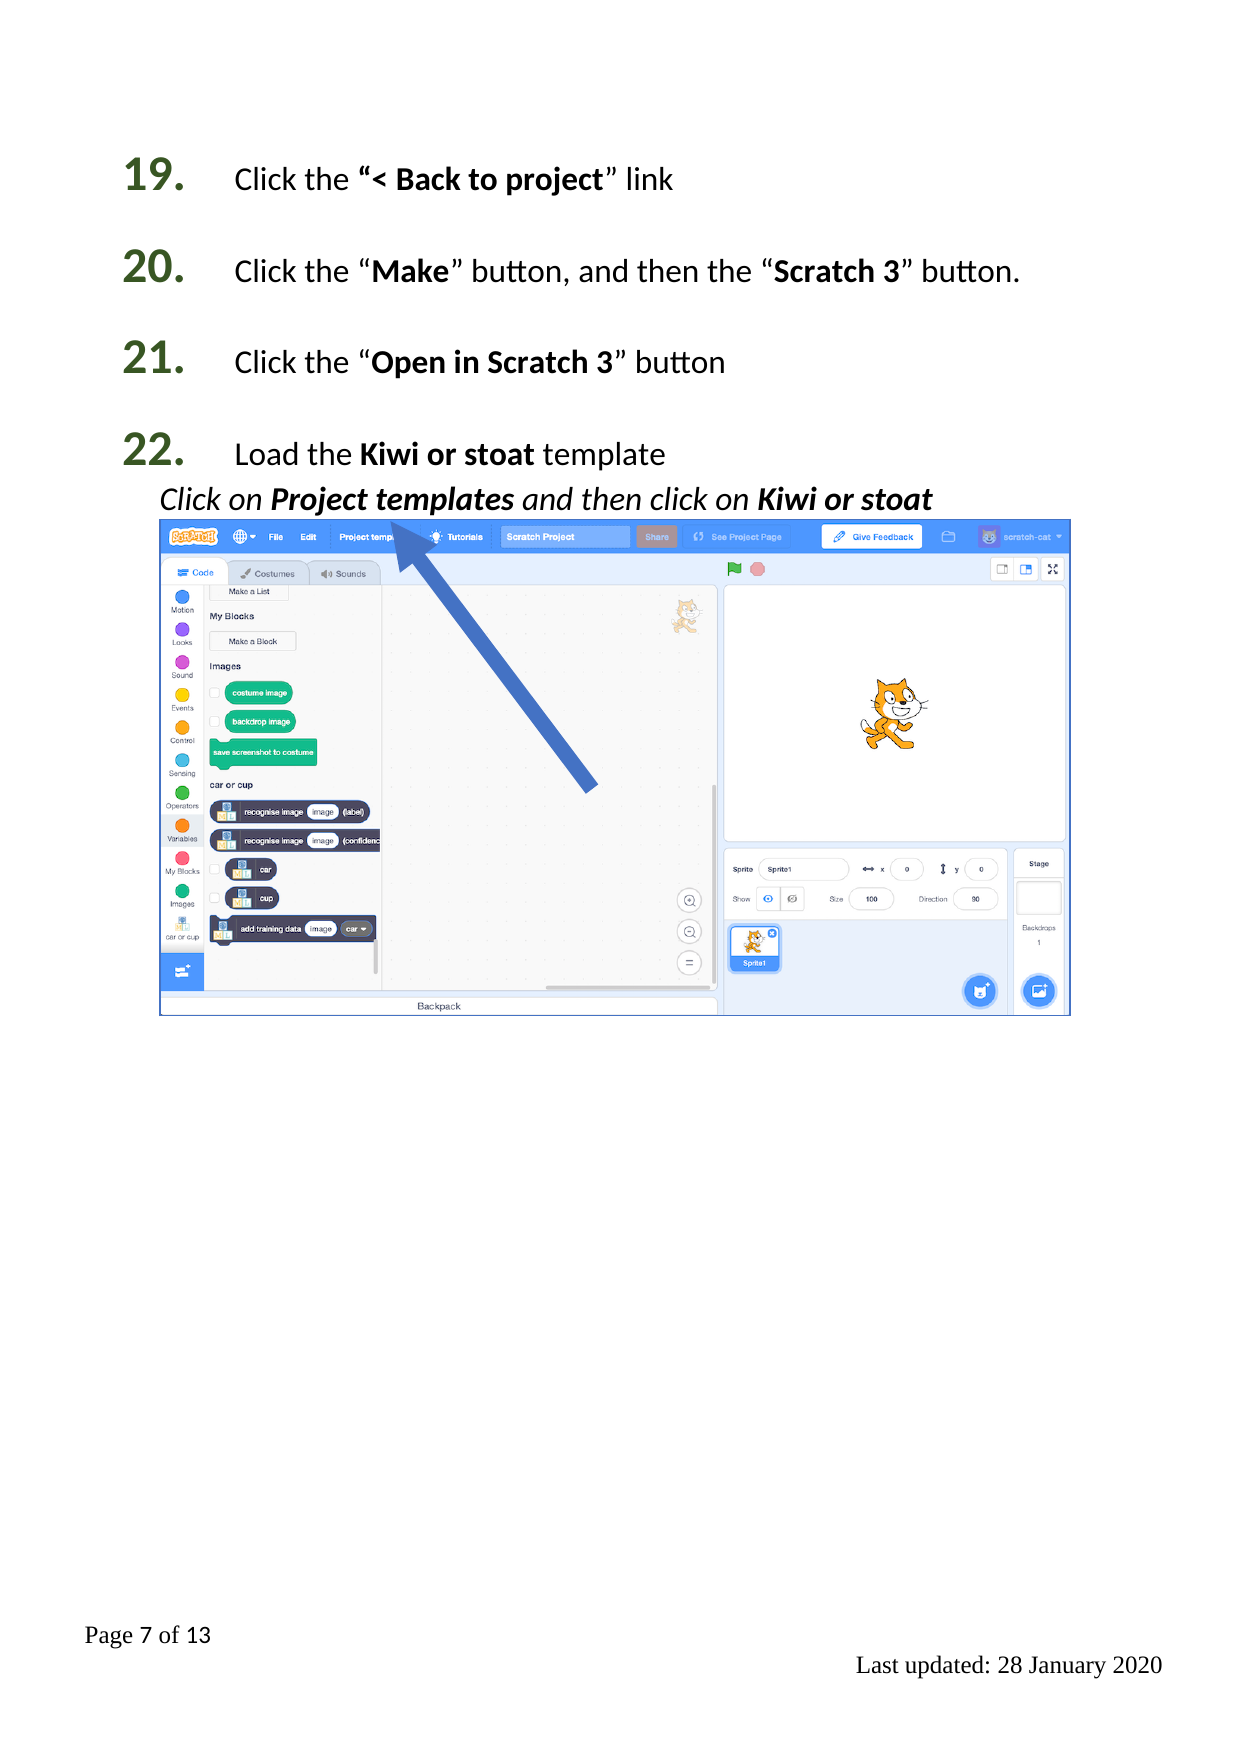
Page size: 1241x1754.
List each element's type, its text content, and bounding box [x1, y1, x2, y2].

list Click the “Make” button, and then the “Scratch 3” button. [122, 233, 1163, 325]
list Click the “Open in Scratch 3” button [122, 325, 1163, 417]
list Click the “< Back to project” link [122, 142, 1163, 233]
picture [161, 520, 1069, 1015]
